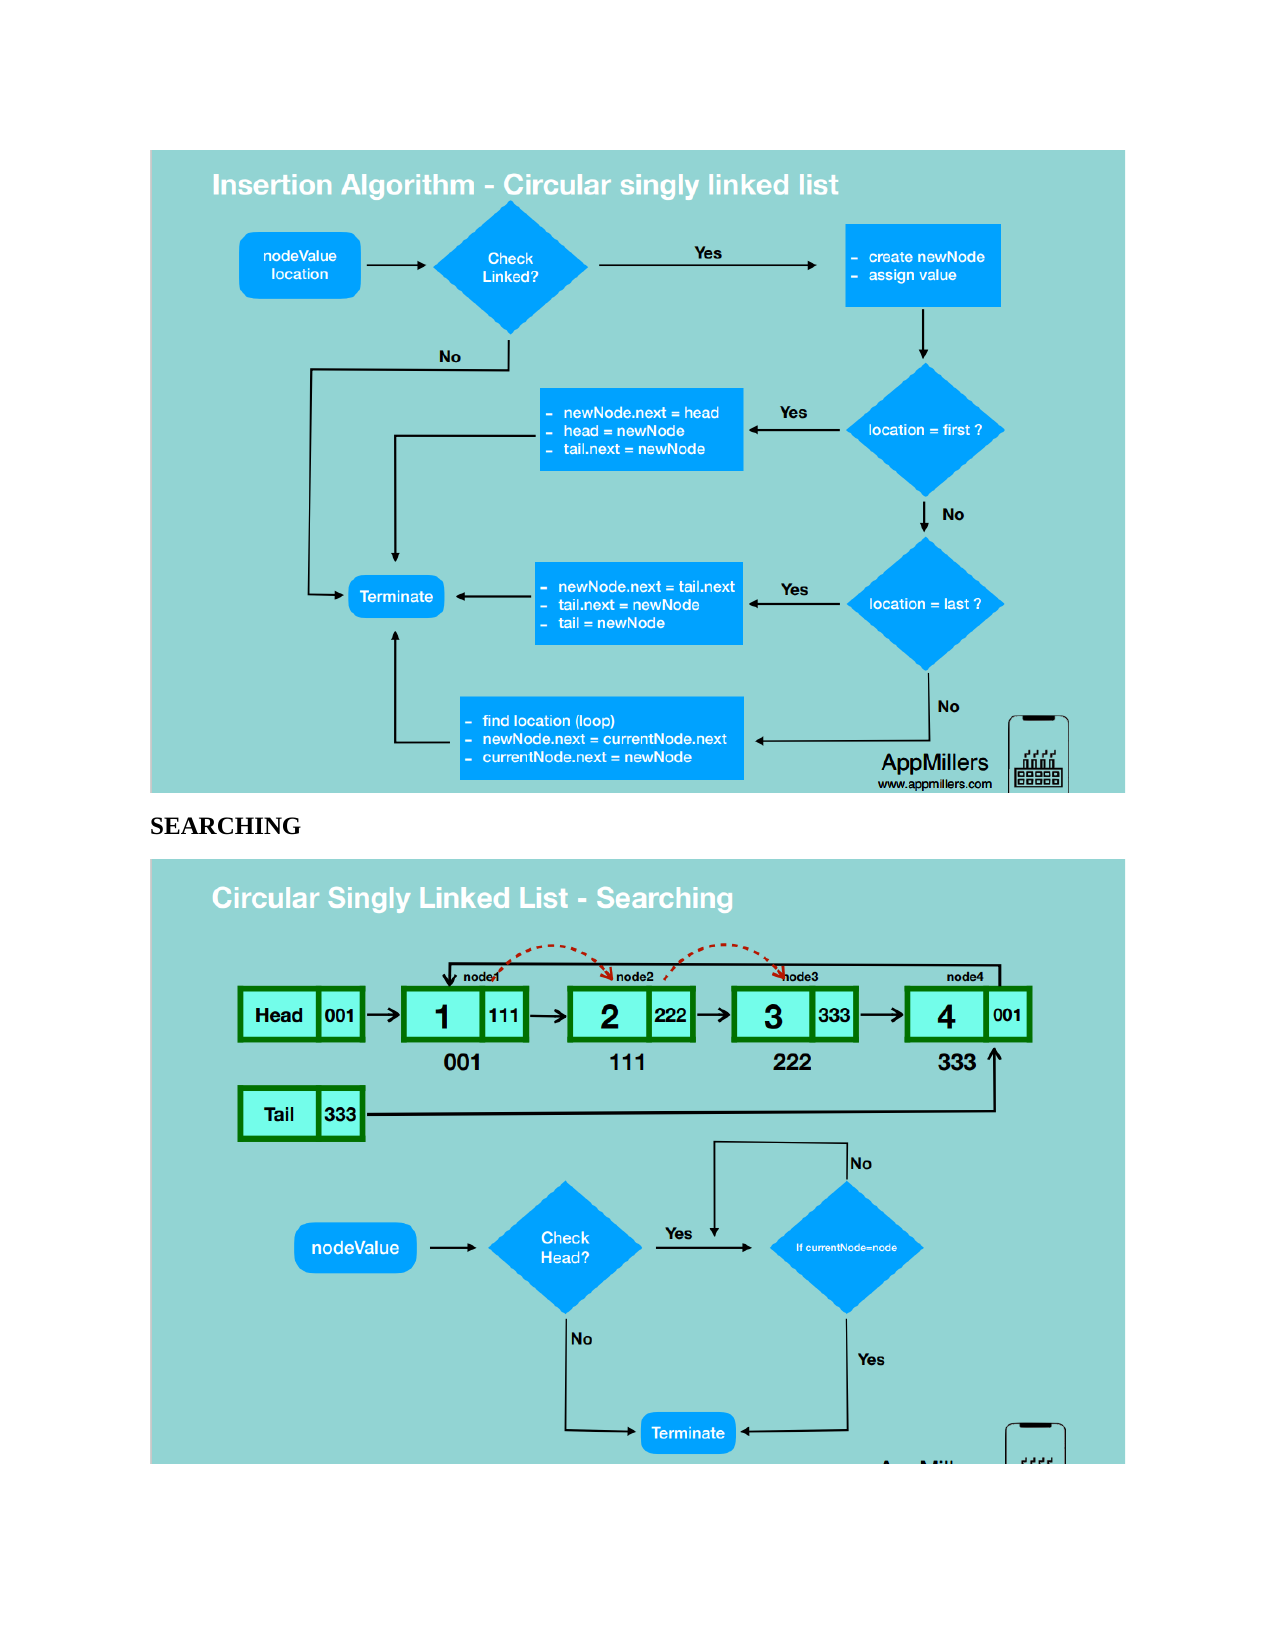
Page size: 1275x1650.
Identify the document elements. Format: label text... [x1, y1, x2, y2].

picture [150, 859, 1125, 1464]
picture [150, 150, 1125, 793]
text SEARCHING [150, 811, 1125, 840]
